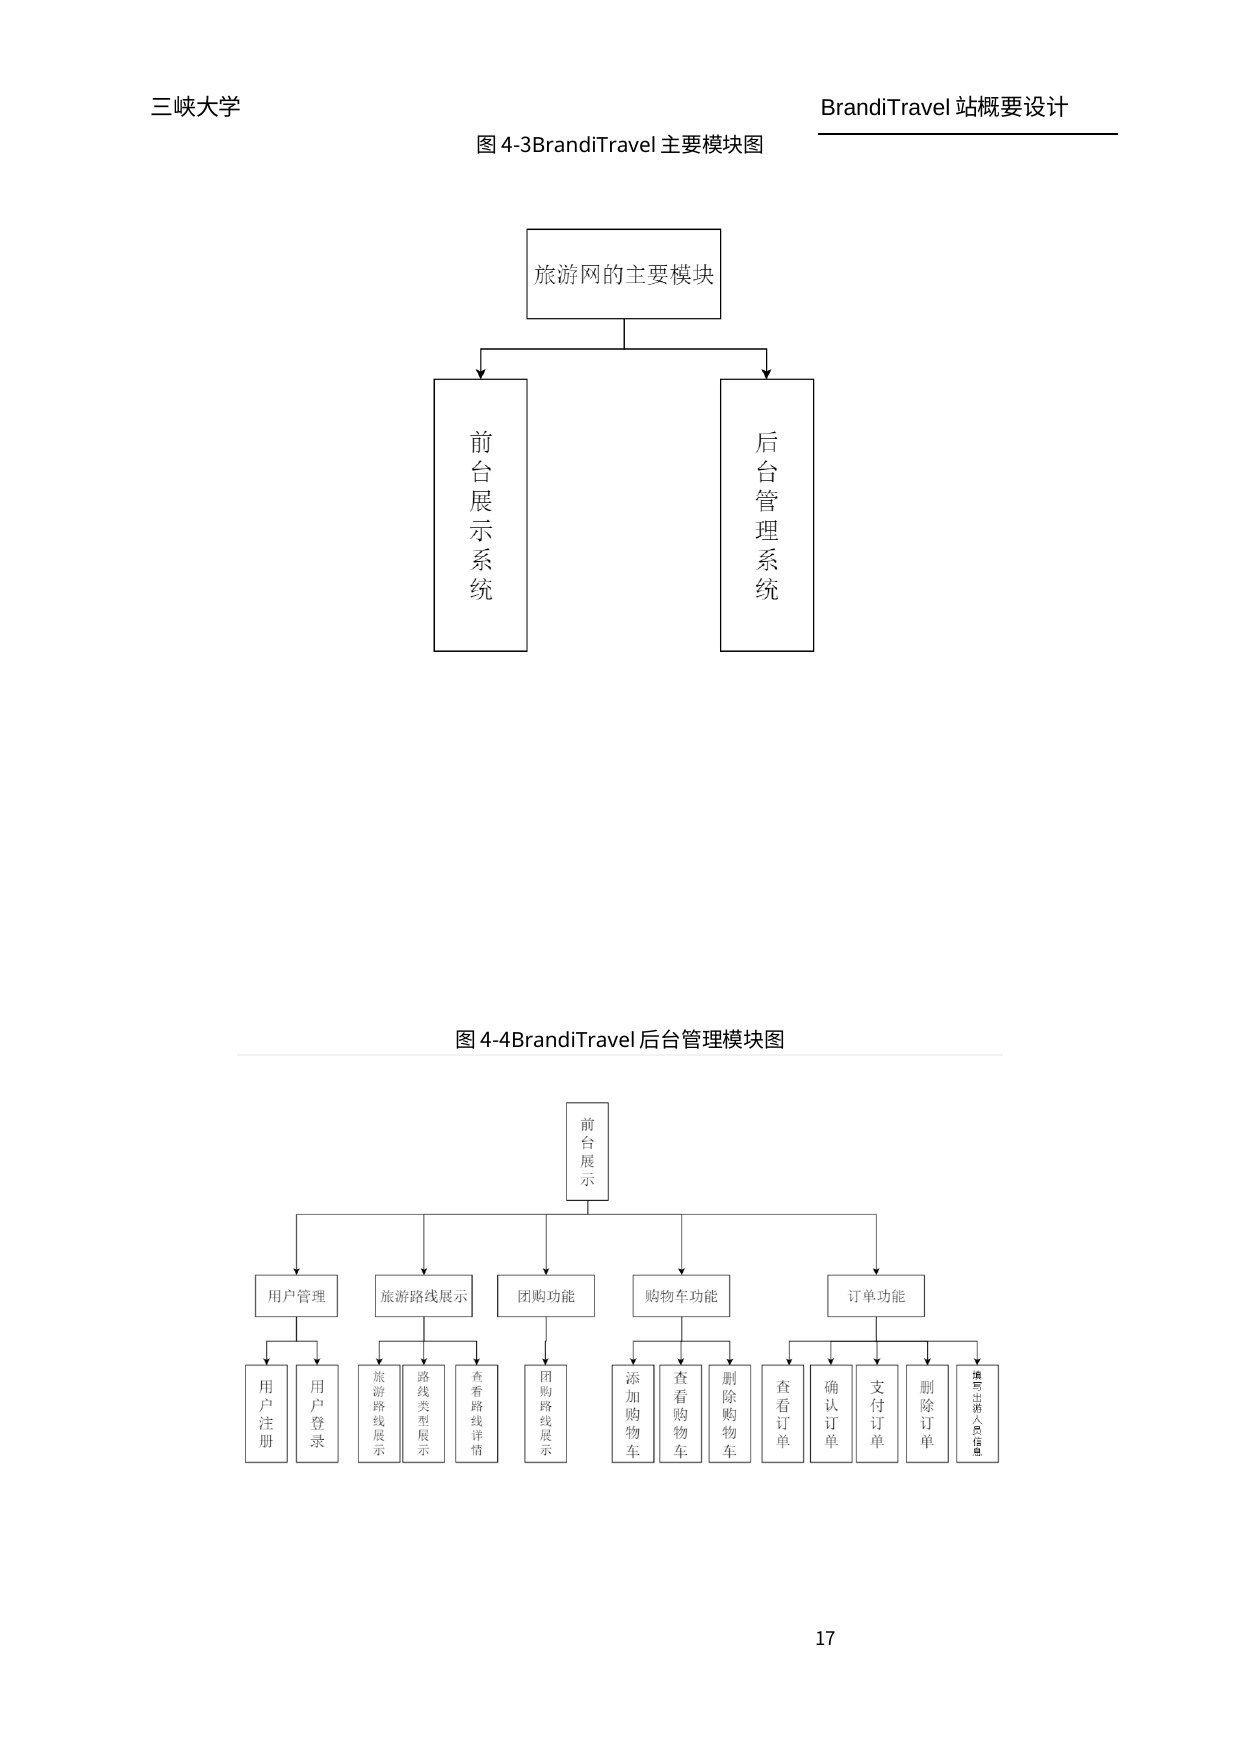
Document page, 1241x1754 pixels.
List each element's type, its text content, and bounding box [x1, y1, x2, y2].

picture [237, 1054, 1003, 1488]
picture [355, 209, 885, 723]
